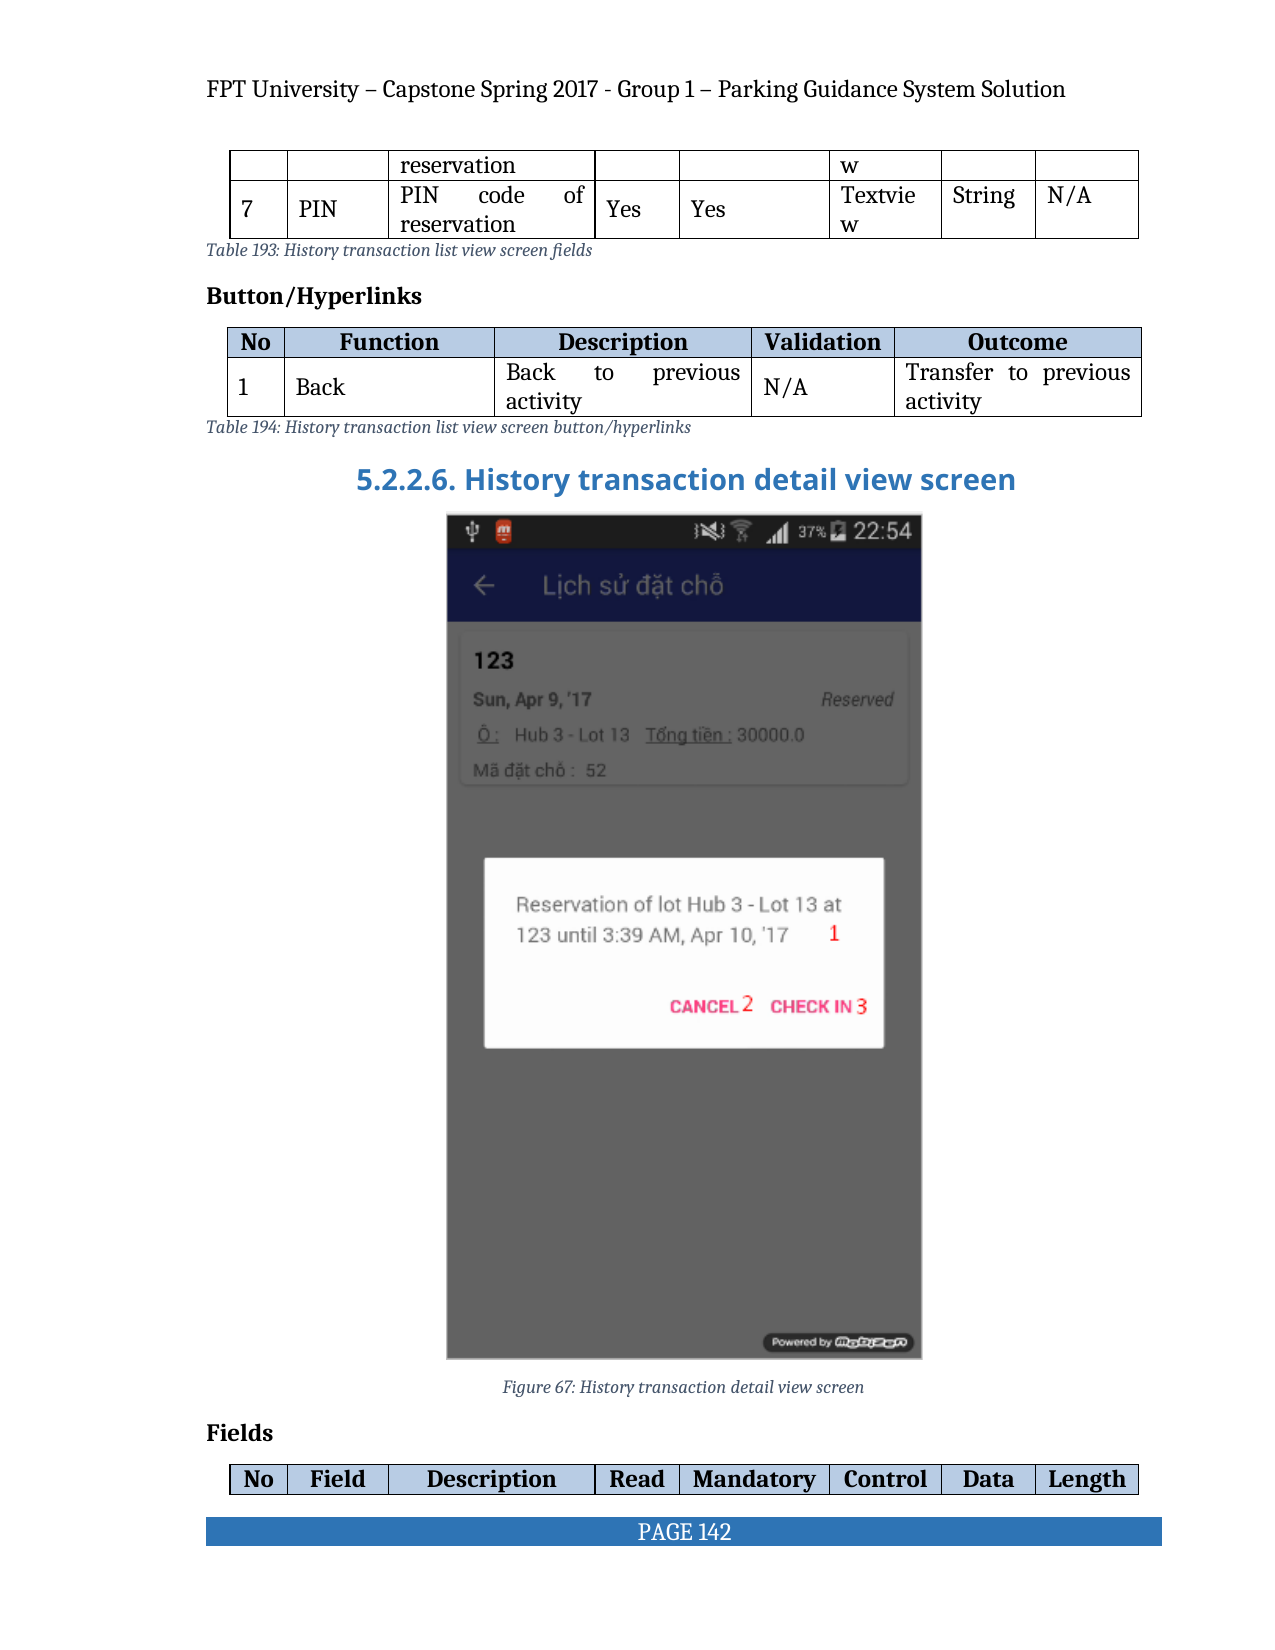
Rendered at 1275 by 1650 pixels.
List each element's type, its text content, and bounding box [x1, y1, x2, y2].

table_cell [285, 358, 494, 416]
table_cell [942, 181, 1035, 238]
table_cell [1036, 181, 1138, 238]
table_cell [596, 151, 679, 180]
picture [446, 511, 923, 1360]
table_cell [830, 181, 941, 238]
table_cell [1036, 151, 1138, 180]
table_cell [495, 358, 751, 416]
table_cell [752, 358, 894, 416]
text Fields [206, 1419, 1162, 1447]
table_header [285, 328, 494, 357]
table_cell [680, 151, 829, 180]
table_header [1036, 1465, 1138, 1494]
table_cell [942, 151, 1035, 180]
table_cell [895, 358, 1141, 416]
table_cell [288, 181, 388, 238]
text Button/Hyperlinks [206, 282, 1162, 311]
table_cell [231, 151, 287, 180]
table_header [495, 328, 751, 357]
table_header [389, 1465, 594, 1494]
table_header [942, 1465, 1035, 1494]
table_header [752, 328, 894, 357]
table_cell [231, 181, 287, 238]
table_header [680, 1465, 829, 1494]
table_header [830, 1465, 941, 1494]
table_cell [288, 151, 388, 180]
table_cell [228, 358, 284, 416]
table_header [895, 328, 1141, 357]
subtitle History transaction detail view screen [206, 459, 1162, 499]
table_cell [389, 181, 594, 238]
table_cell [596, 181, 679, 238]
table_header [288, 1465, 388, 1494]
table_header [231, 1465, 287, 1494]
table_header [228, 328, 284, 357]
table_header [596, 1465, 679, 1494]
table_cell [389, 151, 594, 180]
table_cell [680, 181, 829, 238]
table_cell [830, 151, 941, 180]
